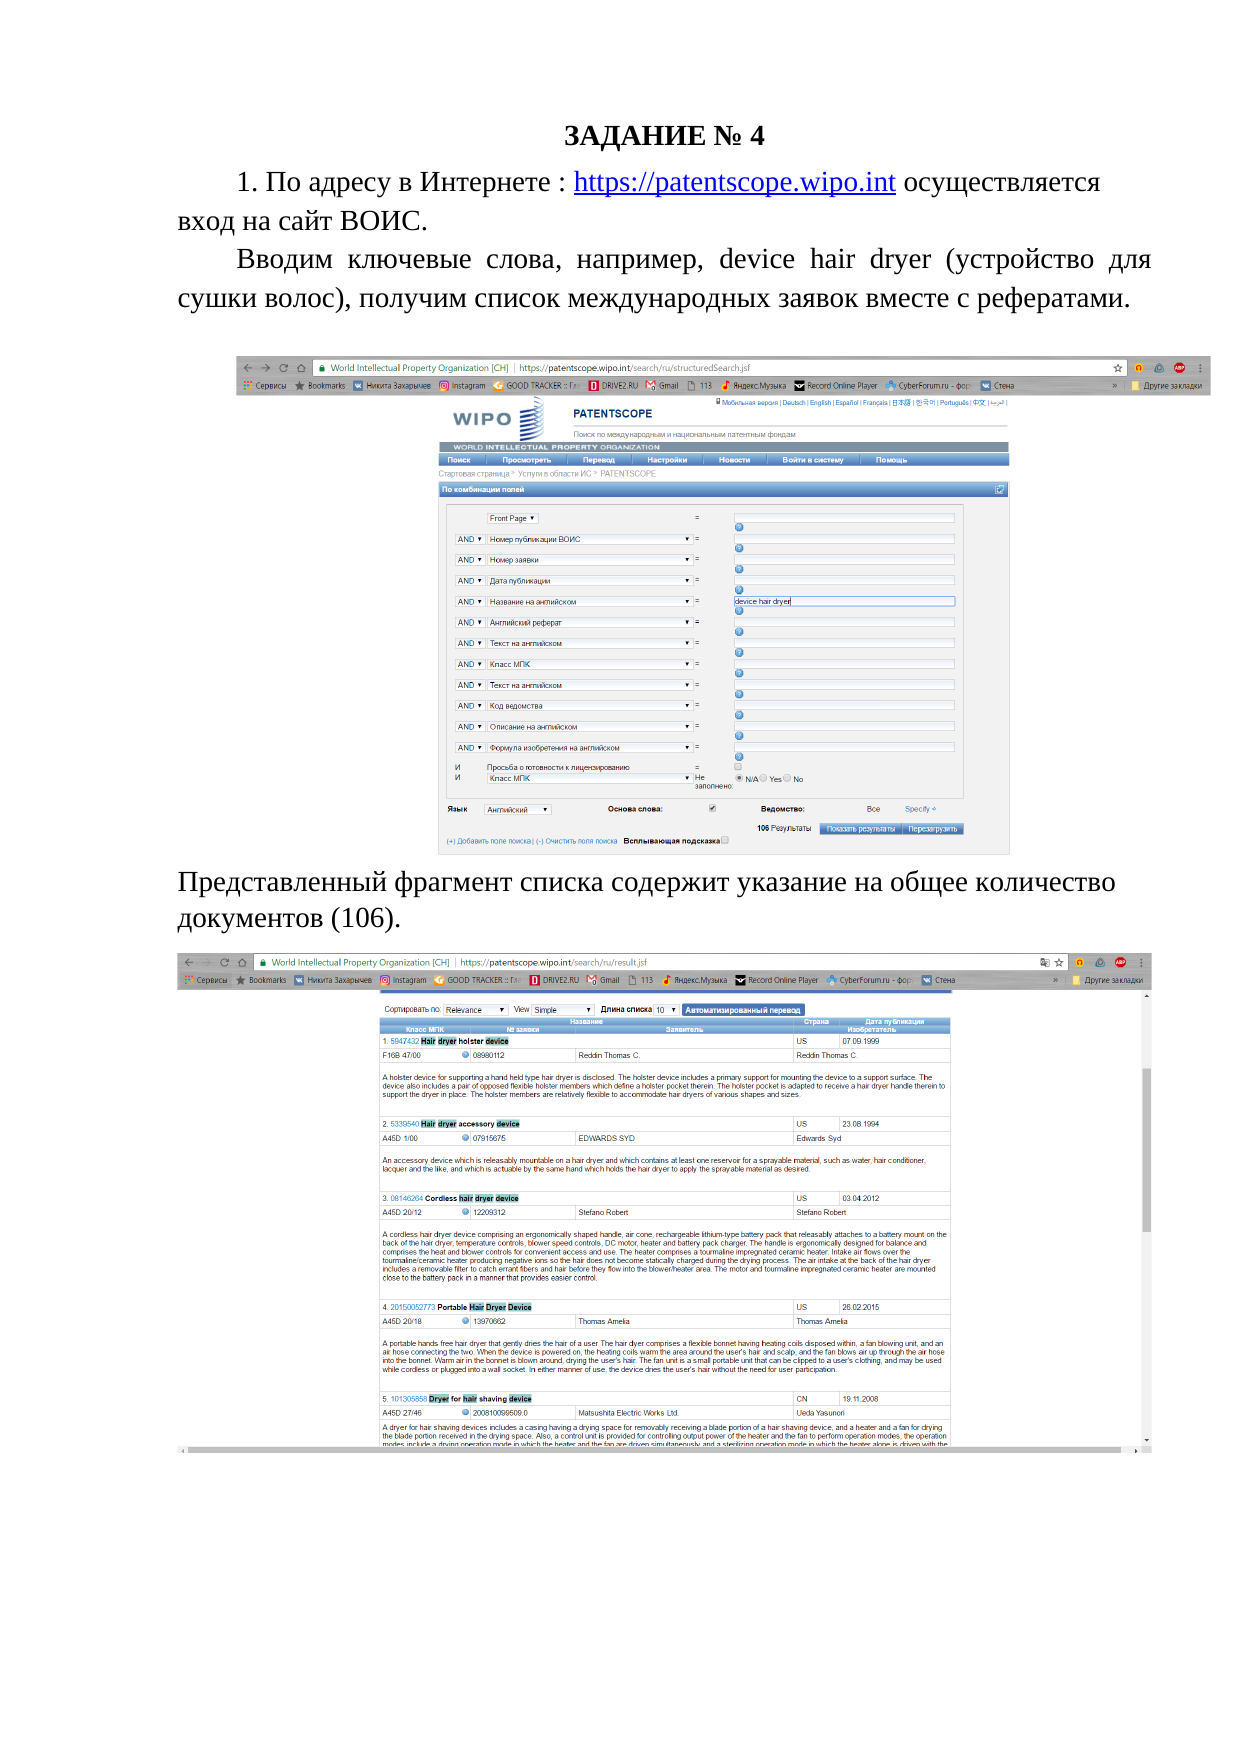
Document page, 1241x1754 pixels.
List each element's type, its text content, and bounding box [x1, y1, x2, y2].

text Представленный фрагмент списка содержит указание на общее количество документов (106). [177, 864, 1152, 934]
picture [177, 953, 1152, 1453]
text ЗАДАНИЕ № 4 [177, 118, 1152, 152]
text Вводим ключевые слова, например, device hair dryer (устройство для сушки волос), получим список международных заявок вместе с рефератами. [177, 241, 1152, 313]
picture [236, 356, 1211, 860]
list По адресу в Интернете : https://patentscope.wipo.int осуществляется вход на сайт ВОИС. [177, 164, 1152, 236]
